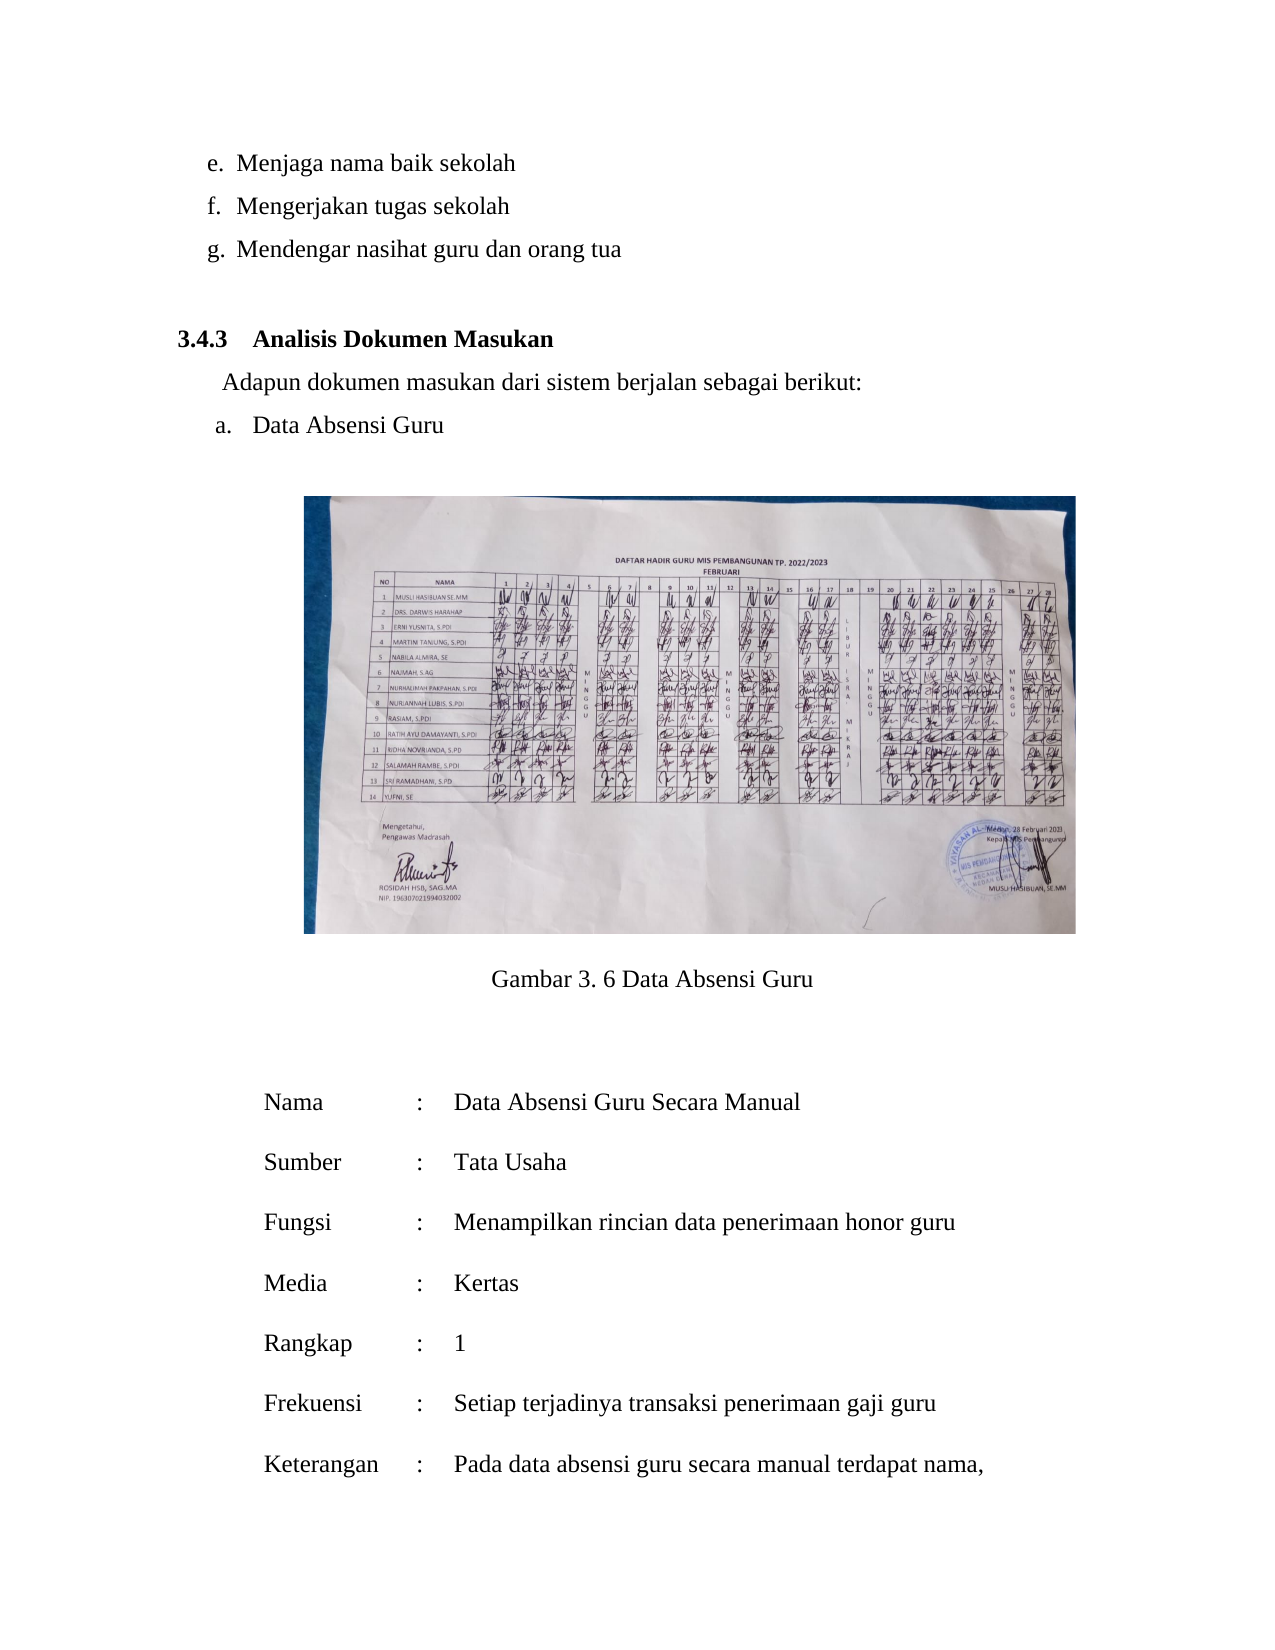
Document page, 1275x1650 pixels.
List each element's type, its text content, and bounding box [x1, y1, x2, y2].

table_cell Media [252, 1268, 405, 1328]
table_cell Kertas [443, 1268, 1019, 1328]
table_cell : [405, 1328, 442, 1388]
list Data Absensi Guru [215, 411, 1127, 439]
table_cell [443, 1449, 1019, 1477]
table_cell Keterangan [252, 1449, 405, 1477]
table_header Data Absensi Guru Secara Manual [443, 1087, 1019, 1147]
table_cell Tata Usaha [443, 1147, 1019, 1207]
text Adapun dokumen masukan dari sistem berjalan sebagai berikut: [177, 367, 1127, 396]
table_header Nama [252, 1087, 405, 1147]
text Gambar 3. 6 Data Absensi Guru [177, 964, 1127, 993]
picture [303, 496, 1076, 934]
table_cell : [405, 1208, 442, 1268]
list Mendengar nasihat guru dan orang tua [207, 234, 1127, 263]
subtitle Analisis Dokumen Masukan [177, 324, 1127, 353]
table_cell Rangkap [252, 1328, 405, 1388]
table_cell : [405, 1388, 442, 1449]
table_cell : [405, 1147, 442, 1207]
list Menjaga nama baik sekolah [207, 148, 1127, 176]
table_cell 1 [443, 1328, 1019, 1388]
table_header : [405, 1087, 442, 1147]
table_cell Fungsi [252, 1208, 405, 1268]
table_cell : [405, 1449, 442, 1477]
table_cell Menampilkan rincian data penerimaan honor guru [443, 1208, 1019, 1268]
table_cell Frekuensi [252, 1388, 405, 1449]
table_cell Setiap terjadinya transaksi penerimaan gaji guru [443, 1388, 1019, 1449]
table_cell Sumber [252, 1147, 405, 1207]
list Mengerjakan tugas sekolah [207, 191, 1127, 219]
table_cell : [405, 1268, 442, 1328]
